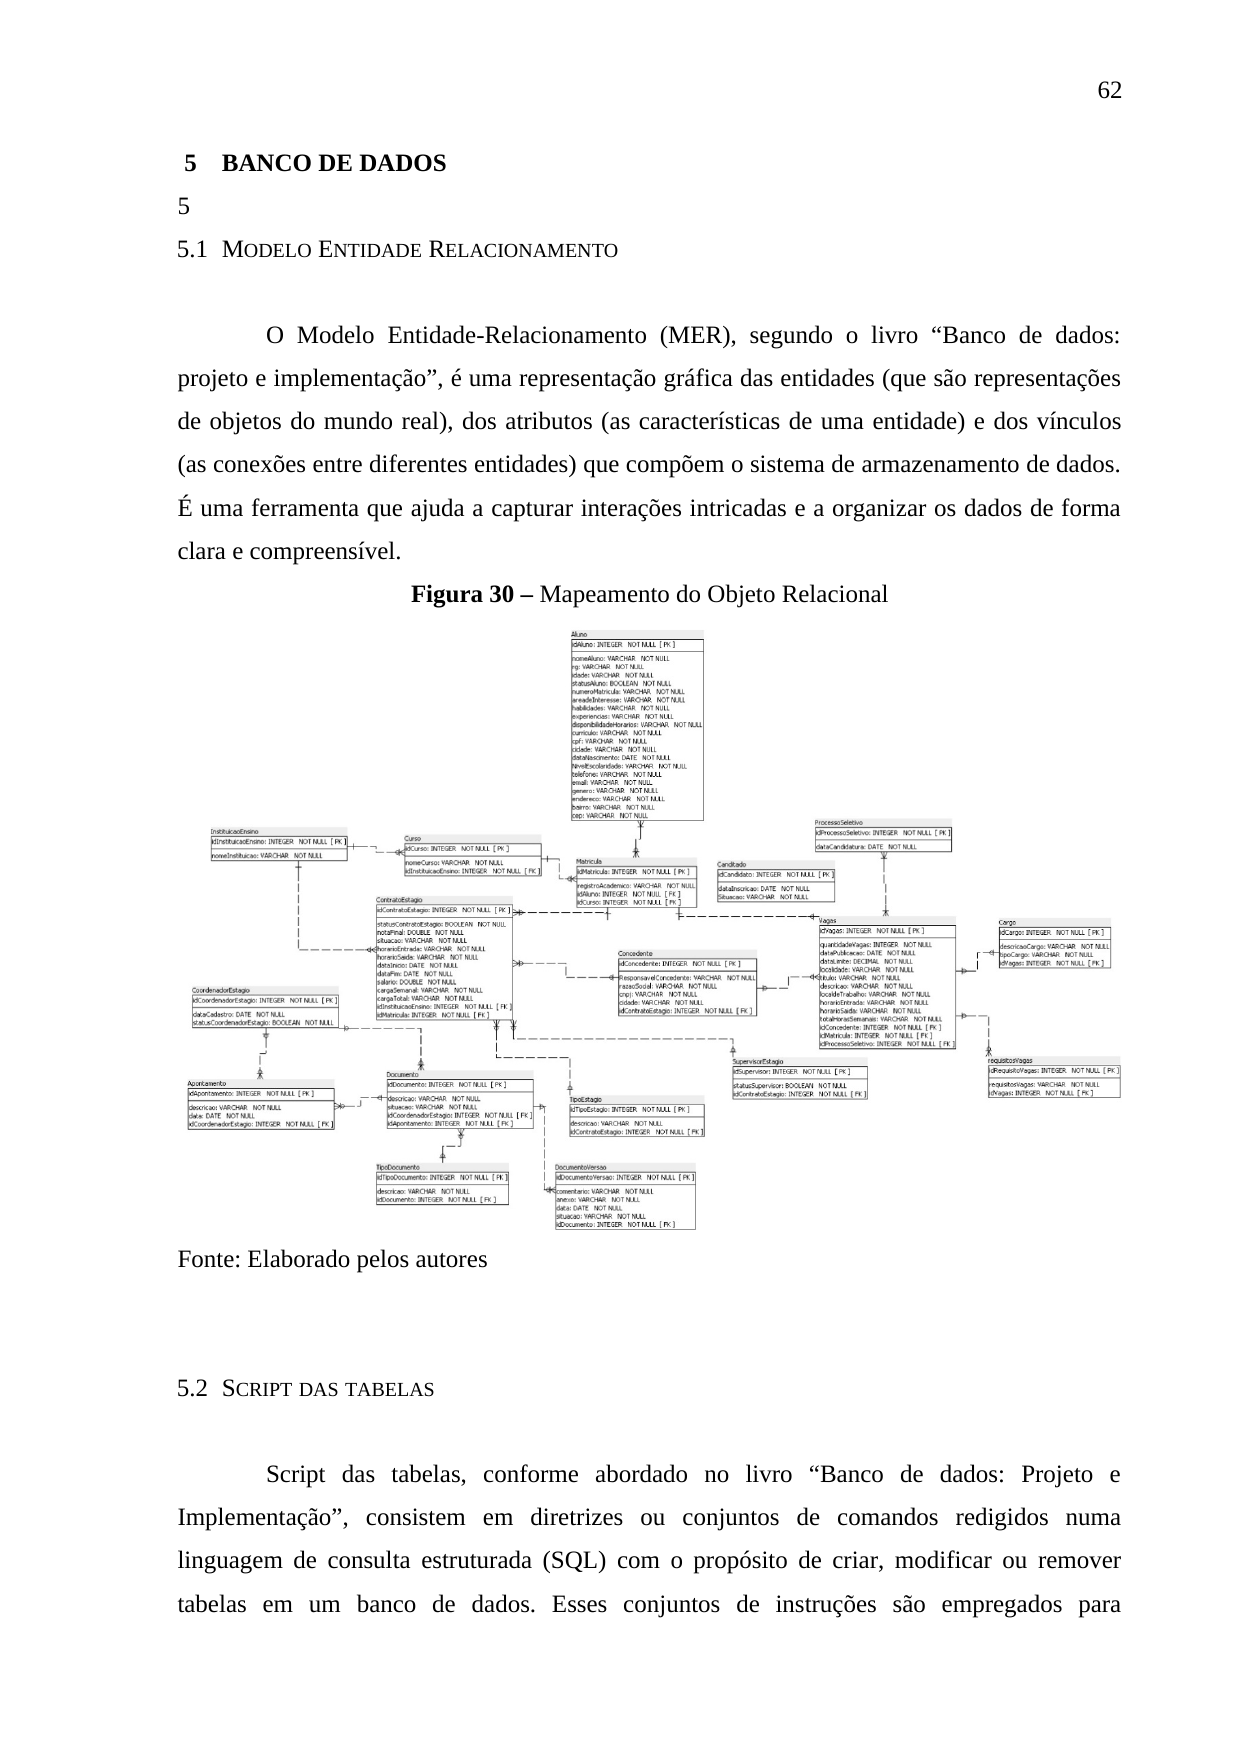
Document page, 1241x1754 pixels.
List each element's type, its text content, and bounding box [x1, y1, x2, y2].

subtitle Script das tabelas [177, 1373, 1122, 1402]
subtitle Modelo Entidade Relacionamento [177, 234, 1122, 263]
text O Modelo Entidade-Relacionamento (MER), segundo o livro “Banco de dados: projeto e implementação”, é uma representação gráfica das entidades (que são representações de objetos do mundo real), dos atributos (as características de uma entidade) e dos vínculos (as conexões entre diferentes entidades) que compõem o sistema de armazenamento de dados. É uma ferramenta que ajuda a capturar interações intricadas e a organizar os dados de forma clara e compreensível. [177, 320, 1122, 564]
text Fonte: Elaborado pelos autores [177, 1244, 1122, 1272]
subtitle BANCO DE DADOS [184, 148, 1122, 176]
picture [177, 622, 1123, 1230]
text Figura 30 – Mapeamento do Objeto Relacional [177, 579, 1122, 608]
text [177, 1459, 1122, 1617]
